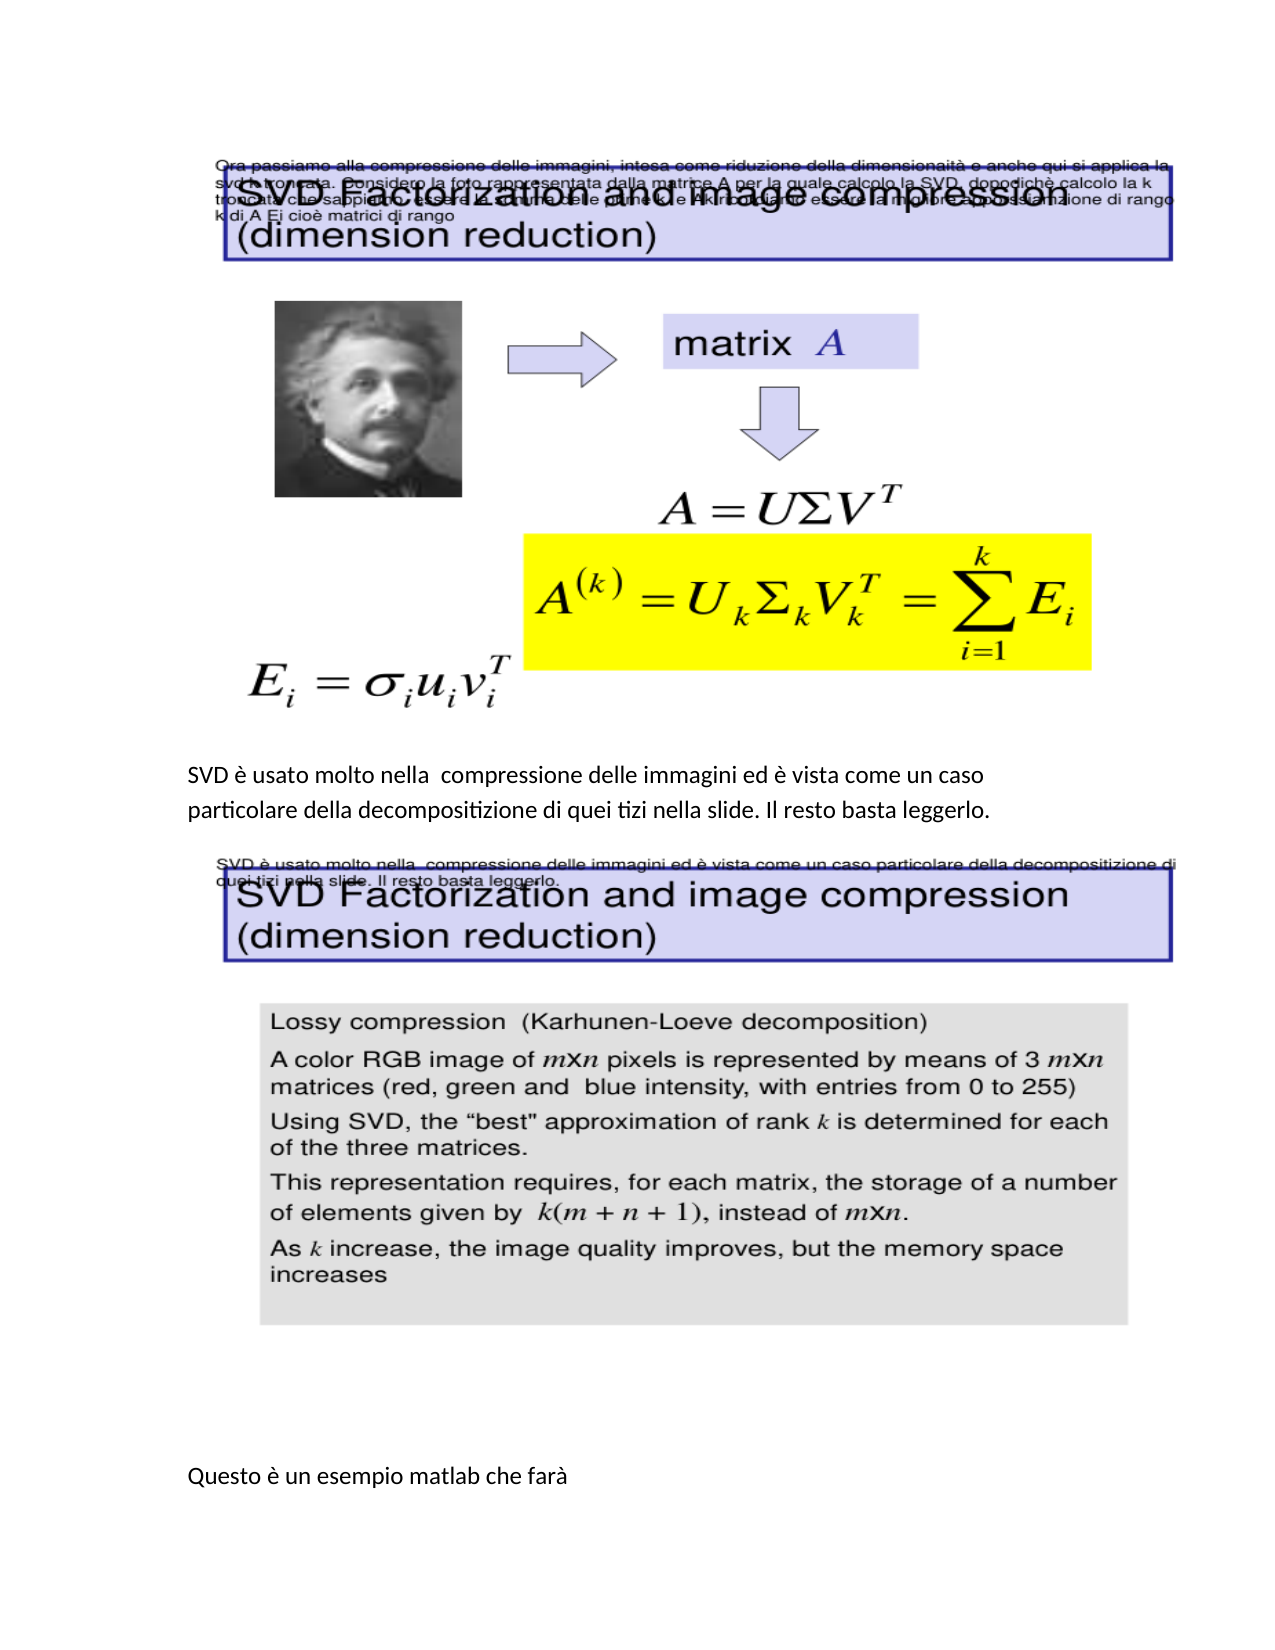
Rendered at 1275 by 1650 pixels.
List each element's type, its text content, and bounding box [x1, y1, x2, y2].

picture [206, 150, 1198, 735]
text SVD è usato molto nella compressione delle immagini ed è vista come un caso particolare della decompositizione di quei tizi nella slide. Il resto basta leggerlo. [187, 760, 1087, 825]
text Questo è un esempio matlab che farà [187, 1460, 1087, 1491]
picture [206, 850, 1198, 1436]
